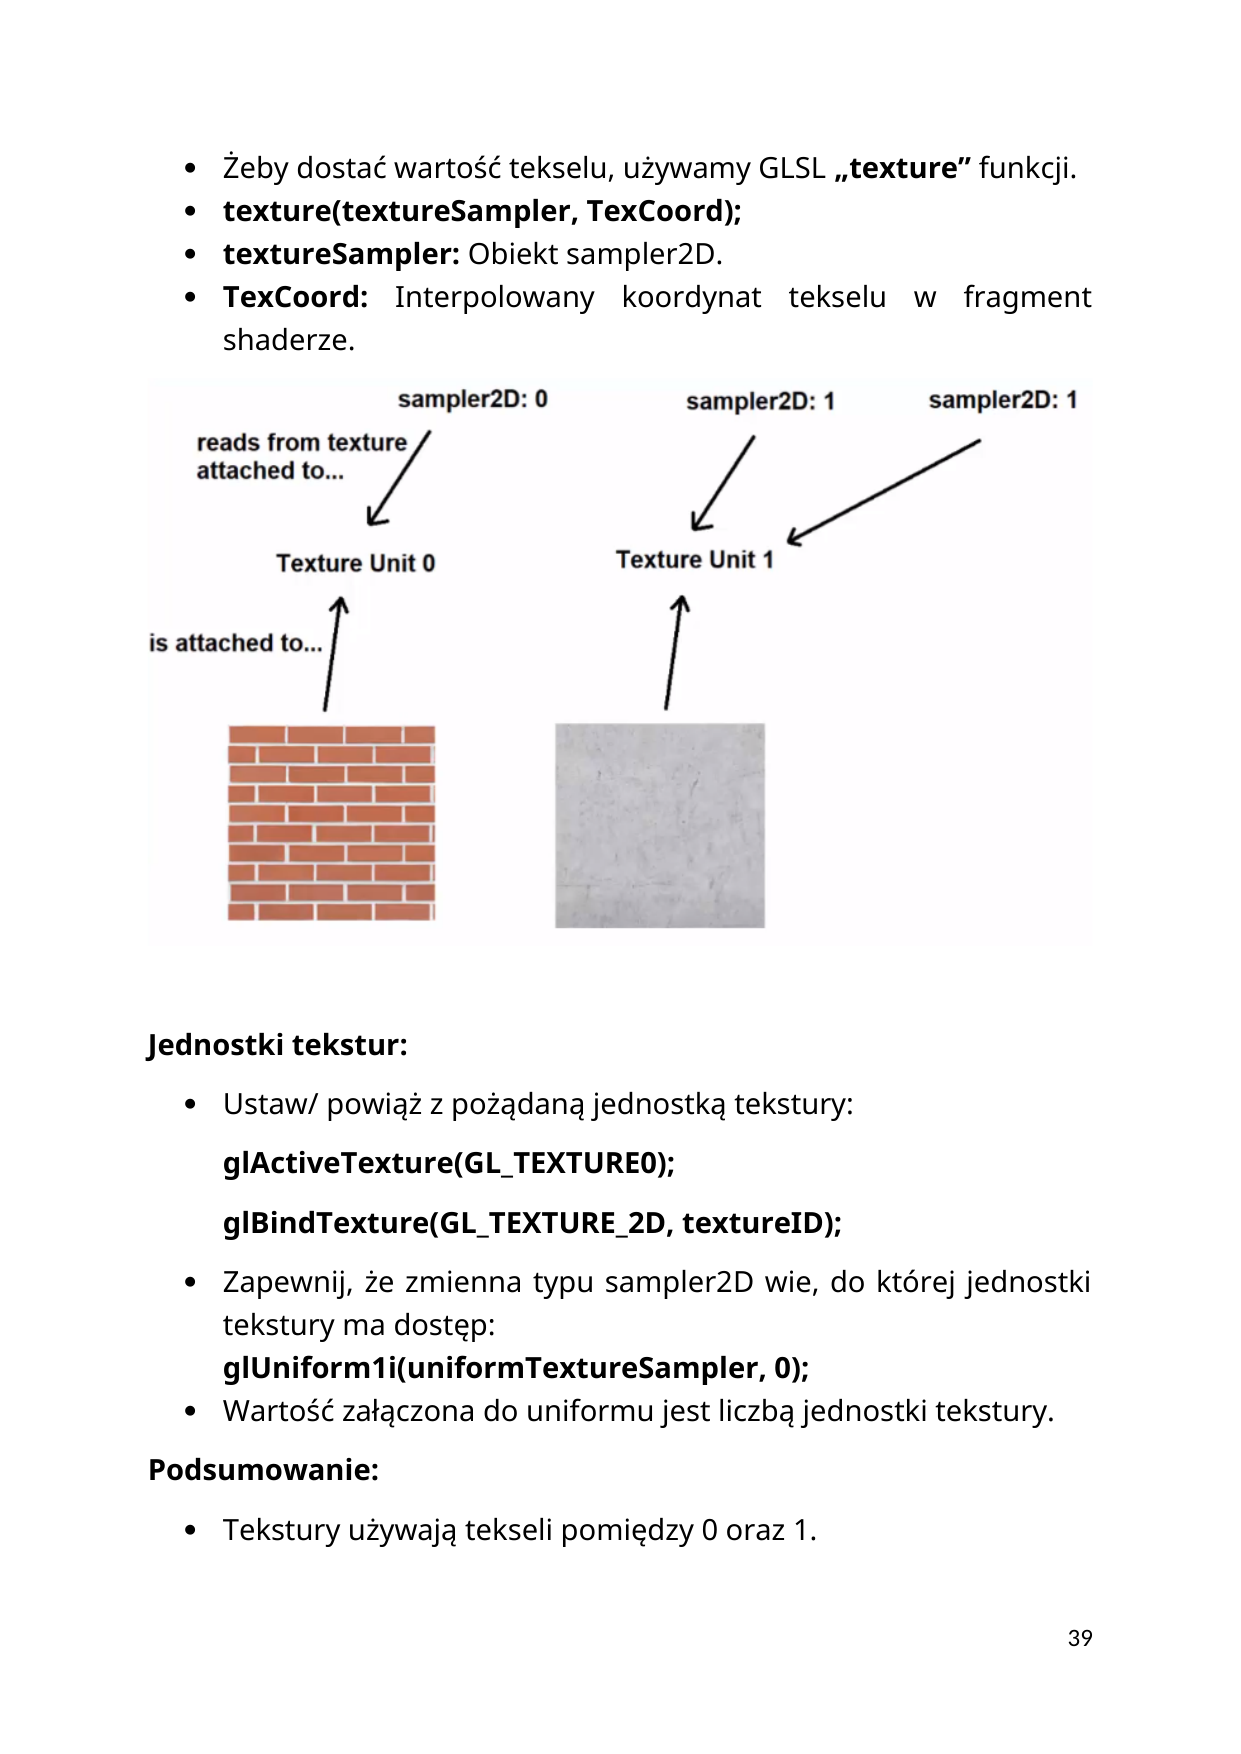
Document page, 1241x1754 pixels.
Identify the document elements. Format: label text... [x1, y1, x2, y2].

text Jednostki tekstur: [148, 1024, 1093, 1063]
list TexCoord: Interpolowany koordynat tekselu w fragment shaderze. [185, 276, 1093, 358]
list Tekstury używają tekseli pomiędzy 0 oraz 1. [185, 1509, 1093, 1549]
list textureSampler: Obiekt sampler2D. [185, 233, 1093, 273]
text Podsumowanie: [148, 1450, 1093, 1489]
picture [147, 378, 1093, 946]
list Wartość załączona do uniformu jest liczbą jednostki tekstury. [185, 1390, 1093, 1430]
text glBindTexture(GL_TEXTURE_2D, textureID); [223, 1202, 1093, 1242]
list Zapewnij, że zmienna typu sampler2D wie, do której jednostki tekstury ma dostęp: [185, 1262, 1093, 1344]
list glUniform1i(uniformTextureSampler, 0); [223, 1347, 1093, 1387]
list Żeby dostać wartość tekselu, używamy GLSL „texture” funkcji. [185, 148, 1093, 187]
text glActiveTexture(GL_TEXTURE0); [223, 1143, 1093, 1182]
list texture(textureSampler, TexCoord); [185, 190, 1093, 230]
list Ustaw/ powiąż z pożądaną jednostką tekstury: [185, 1083, 1093, 1123]
